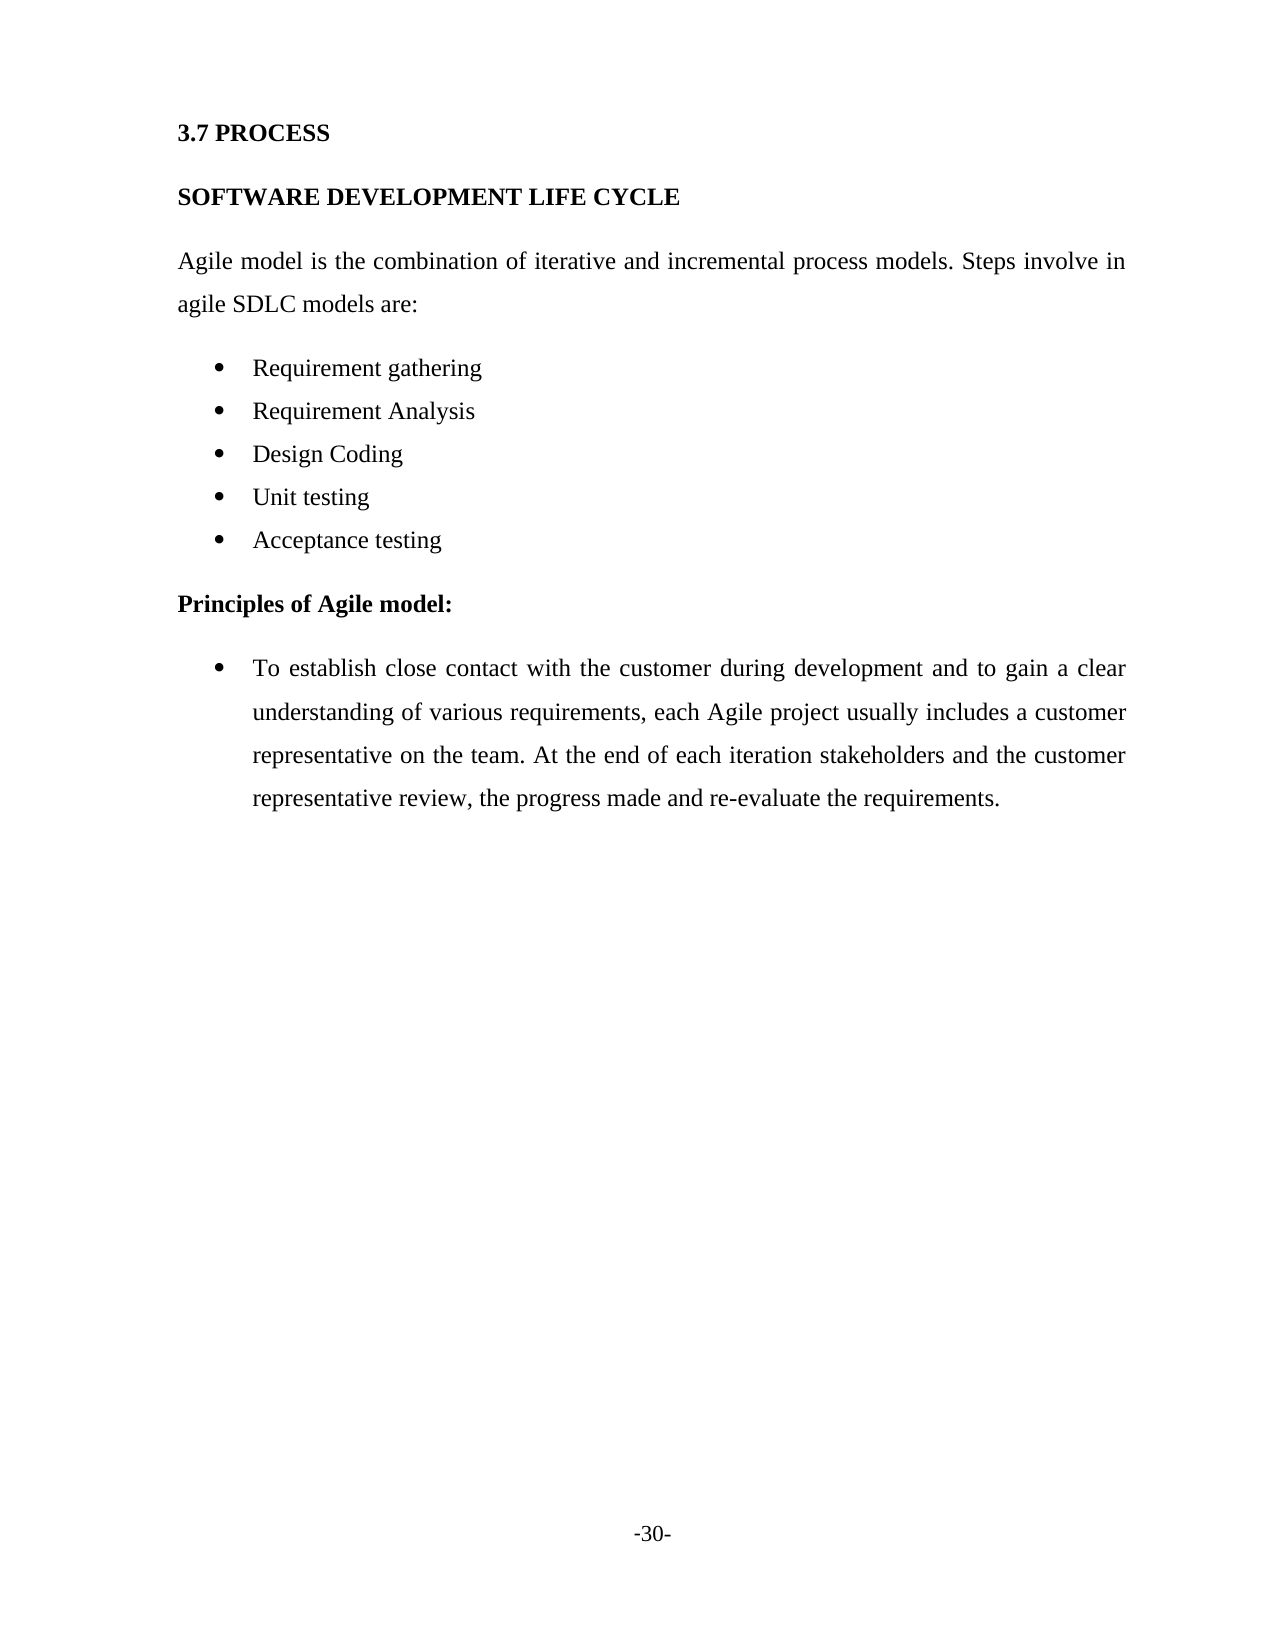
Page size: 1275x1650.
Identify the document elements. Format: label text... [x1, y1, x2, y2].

list Acceptance testing [215, 526, 1127, 554]
text SOFTWARE DEVELOPMENT LIFE CYCLE [177, 182, 1127, 211]
text 3.7 PROCESS [177, 118, 1127, 147]
list Unit testing [215, 482, 1127, 511]
list Design Coding [215, 439, 1127, 468]
text Principles of Agile model: [177, 589, 1127, 618]
list Requirement Analysis [215, 396, 1127, 425]
list Requirement gathering [215, 353, 1127, 382]
list To establish close contact with the customer during development and to gain a clear understanding of various requirements, each Agile project usually includes a customer representative on the team. At the end of each iteration stakeholders and the customer representative review, the progress made and re-evaluate the requirements. [215, 653, 1127, 812]
text Agile model is the combination of iterative and incremental process models. Steps involve in agile SDLC models are: [177, 246, 1127, 318]
